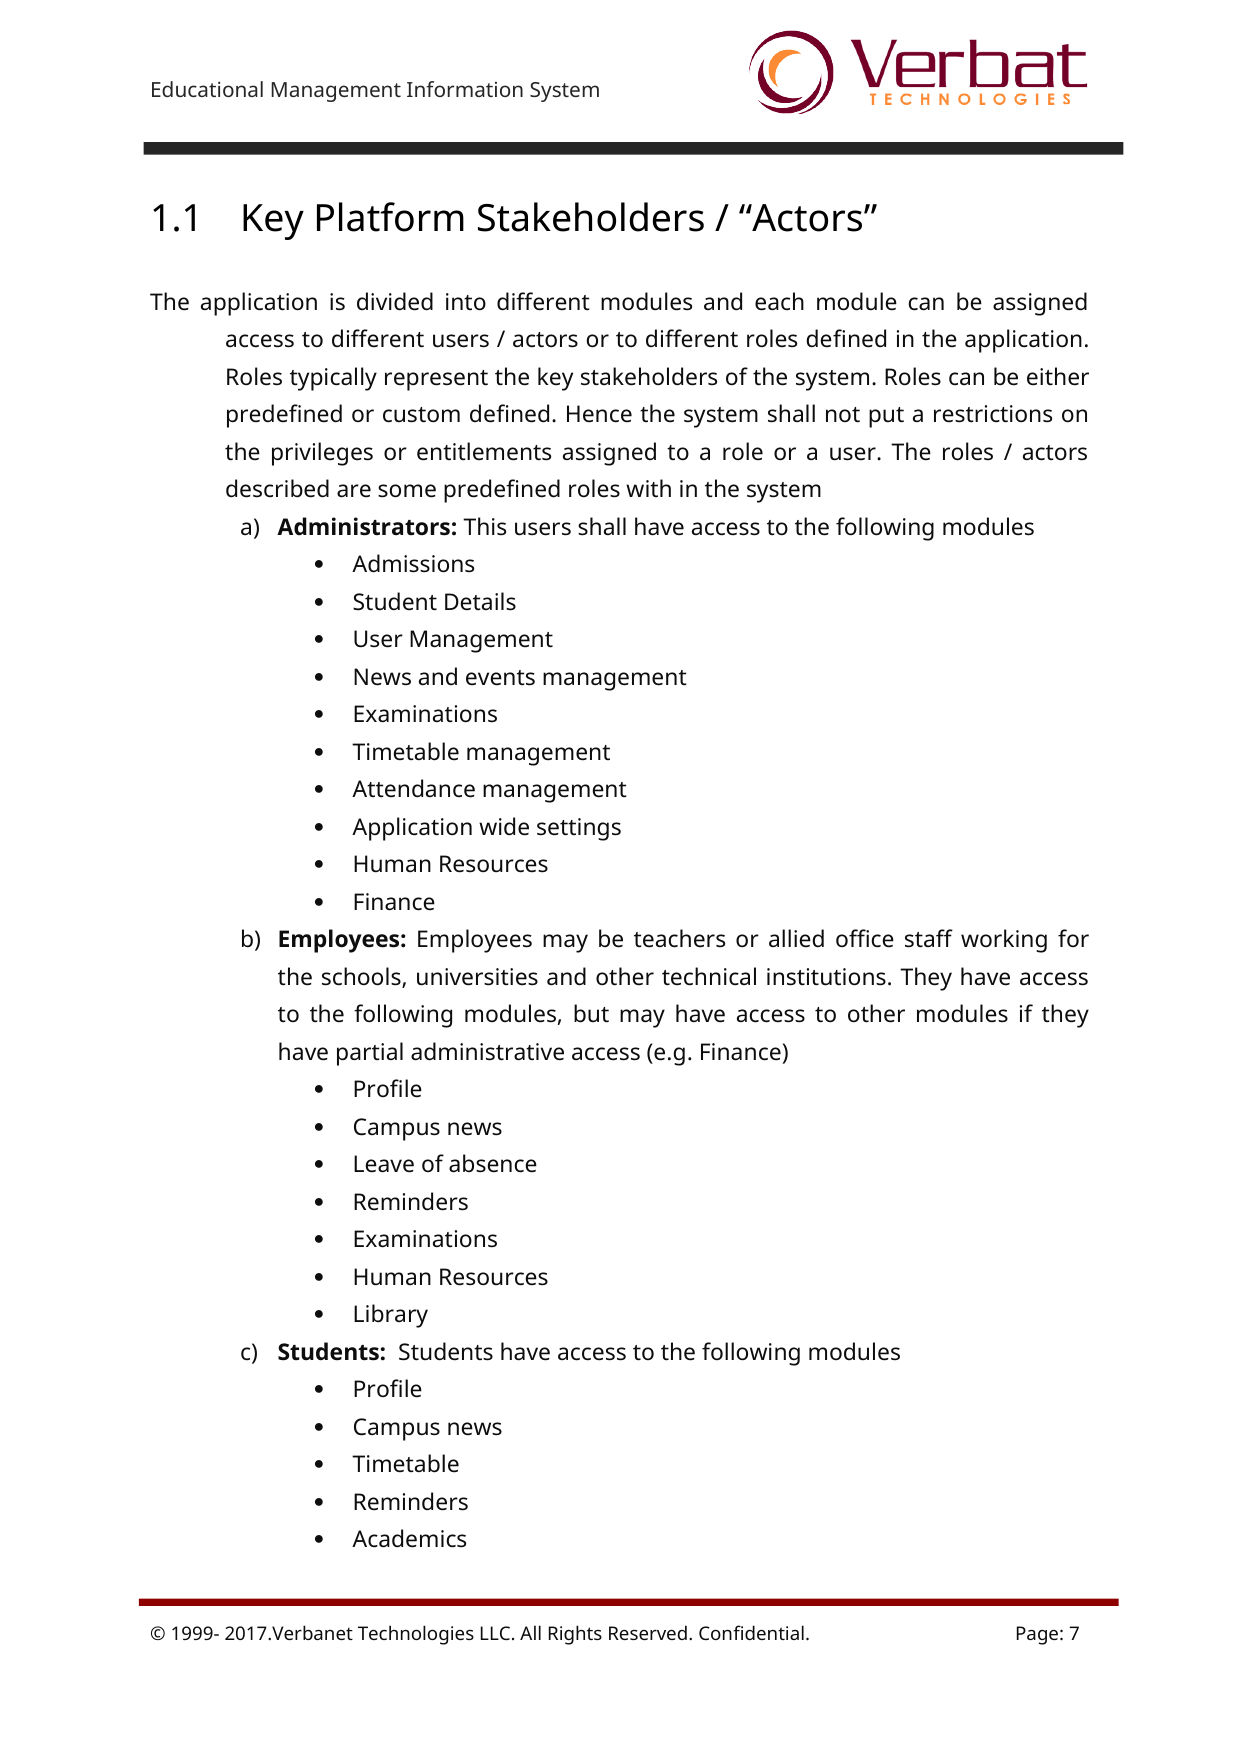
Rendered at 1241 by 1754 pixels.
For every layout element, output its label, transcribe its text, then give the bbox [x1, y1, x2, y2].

list Campus news [315, 1405, 1090, 1443]
list Campus news [315, 1105, 1090, 1143]
list Timetable management [315, 730, 1090, 768]
subtitle Key Platform Stakeholders / “Actors” [150, 192, 1090, 243]
list Timetable [315, 1443, 1090, 1480]
list Attendance management [315, 768, 1090, 805]
list Finance [315, 880, 1090, 918]
list Examinations [315, 693, 1090, 730]
list Profile [315, 1368, 1090, 1405]
picture [745, 26, 1089, 114]
list Employees: Employees may be teachers or allied office staff working for the schools, universities and other technical institutions. They have access to the following modules, but may have access to other modules if they have partial administrative access (e.g. Finance) [240, 918, 1090, 1068]
list Library [315, 1293, 1090, 1330]
list News and events management [315, 655, 1090, 693]
list Reminders [315, 1480, 1090, 1518]
list Profile [315, 1068, 1090, 1105]
text The application is divided into different modules and each module can be assigned access to different users / actors or to different roles defined in the application. Roles typically represent the key stakeholders of the system. Roles can be either predefined or custom defined. Hence the system shall not put a restrictions on the privileges or entitlements assigned to a role or a user. The roles / actors described are some predefined roles with in the system [150, 280, 1090, 505]
list User Management [315, 618, 1090, 655]
list Human Resources [315, 843, 1090, 880]
list Application wide settings [315, 805, 1090, 843]
list Academics [315, 1518, 1090, 1555]
list Examinations [315, 1218, 1090, 1255]
list Student Details [315, 580, 1090, 618]
list Students: Students have access to the following modules [240, 1330, 1090, 1368]
list Admissions [315, 543, 1090, 580]
list Human Resources [315, 1255, 1090, 1293]
list Administrators: This users shall have access to the following modules [240, 505, 1090, 543]
list Reminders [315, 1180, 1090, 1218]
list Leave of absence [315, 1143, 1090, 1180]
